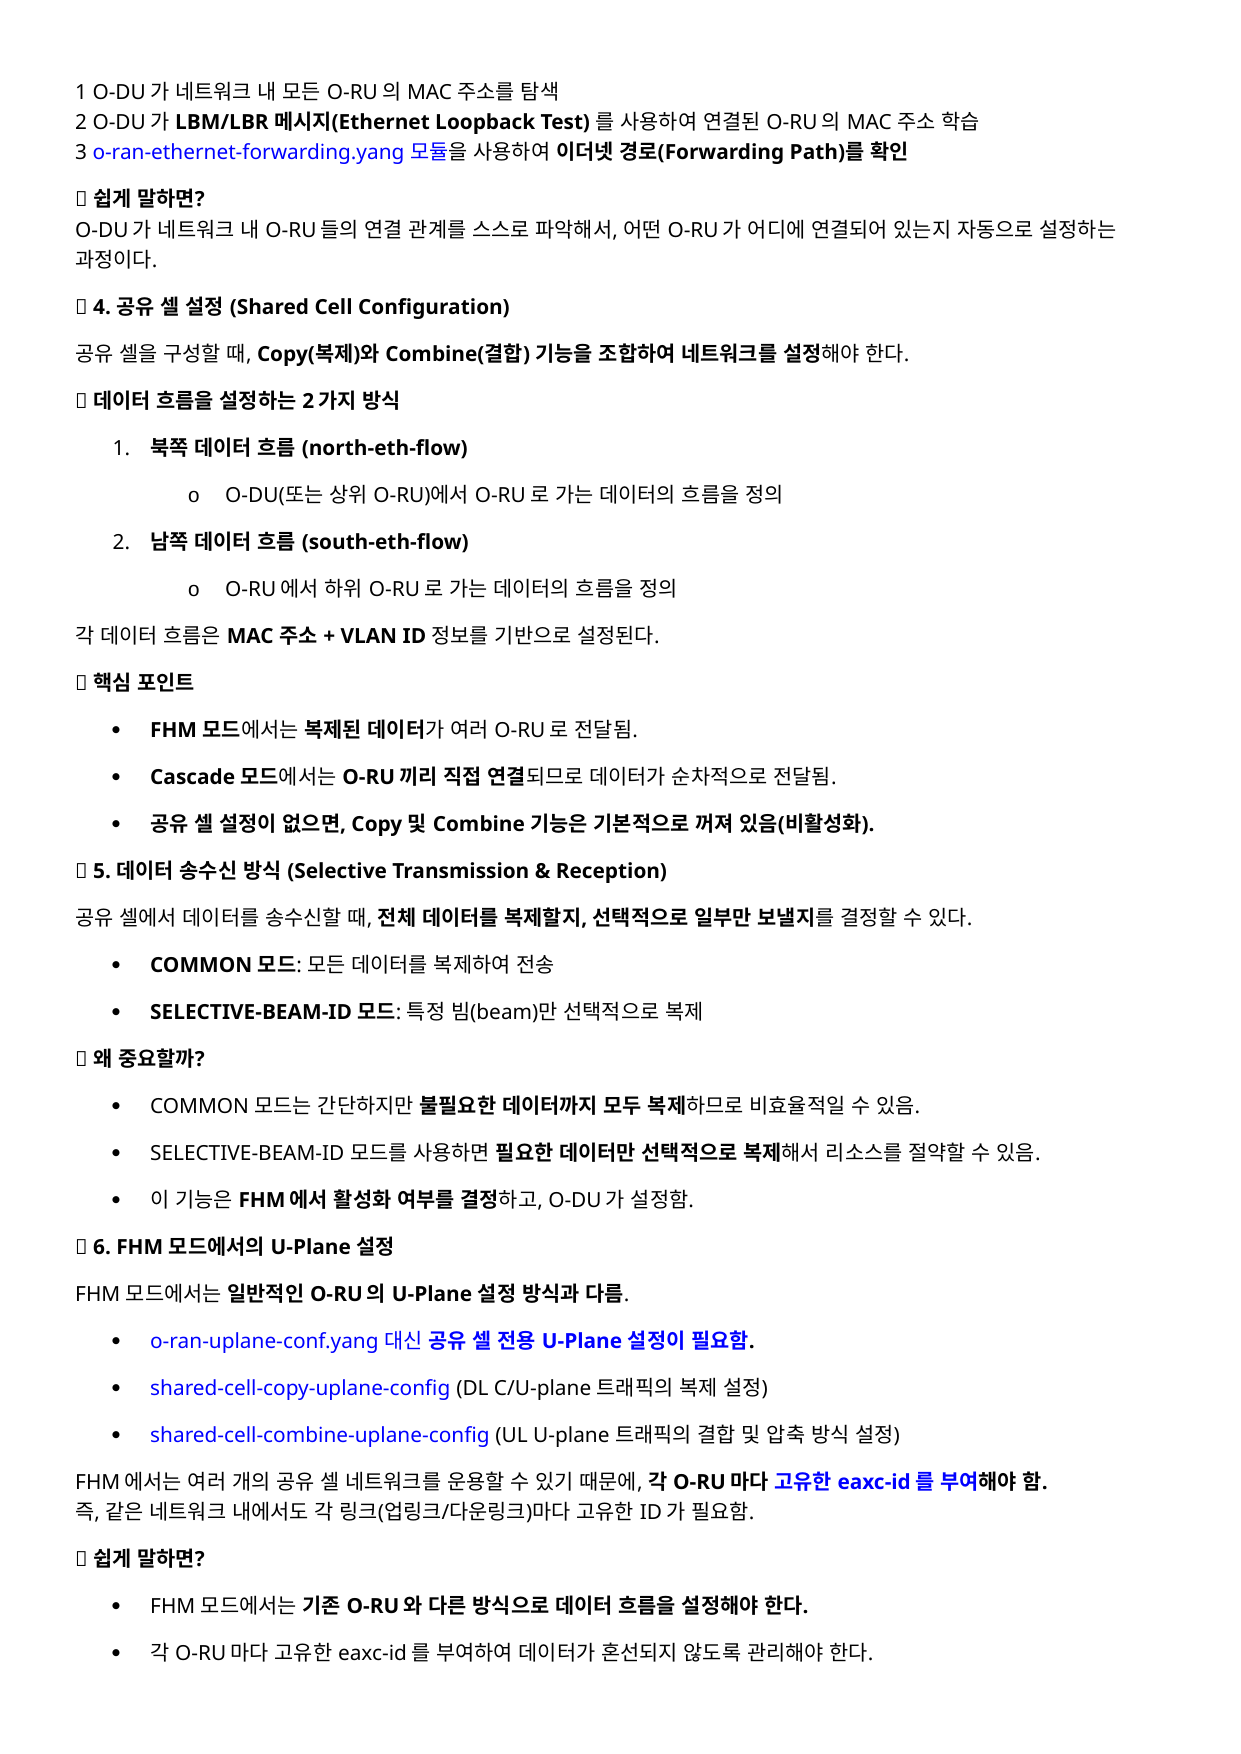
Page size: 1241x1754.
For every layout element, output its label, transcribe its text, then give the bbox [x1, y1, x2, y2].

text 공유 셀을 구성할 때, Copy(복제)와 Combine(결합) 기능을 조합하여 네트워크를 설정해야 한다. [75, 337, 1165, 367]
text 각 데이터 흐름은 MAC 주소 + VLAN ID 정보를 기반으로 설정된다. [75, 619, 1165, 649]
list 각 O-RU마다 고유한 eaxc-id를 부여하여 데이터가 혼선되지 않도록 관리해야 한다. [112, 1636, 1165, 1666]
list COMMON 모드는 간단하지만 불필요한 데이터까지 모두 복제하므로 비효율적일 수 있음. [112, 1089, 1165, 1119]
list SELECTIVE-BEAM-ID 모드: 특정 빔(beam)만 선택적으로 복제 [112, 995, 1165, 1025]
text 공유 셀에서 데이터를 송수신할 때, 전체 데이터를 복제할지, 선택적으로 일부만 보낼지를 결정할 수 있다. [75, 901, 1165, 931]
list O-RU에서 하위 O-RU로 가는 데이터의 흐름을 정의 [187, 572, 1165, 603]
text 💡 쉽게 말하면? [75, 1542, 1165, 1572]
text FHM 모드에서는 일반적인 O-RU의 U-Plane 설정 방식과 다름. [75, 1277, 1165, 1307]
list FHM 모드에서는 기존 O-RU와 다른 방식으로 데이터 흐름을 설정해야 한다. [112, 1589, 1165, 1619]
text 📌 6. FHM 모드에서의 U-Plane 설정 [75, 1230, 1165, 1260]
text 📌 쉽게 말하면? O-DU가 네트워크 내 O-RU들의 연결 관계를 스스로 파악해서, 어떤 O-RU가 어디에 연결되어 있는지 자동으로 설정하는 과정이다. [75, 183, 1165, 273]
text 1️ O-DU가 네트워크 내 모든 O-RU의 MAC 주소를 탐색 2️ O-DU가 LBM/LBR 메시지(Ethernet Loopback Test) 를 사용하여 연결된 O-RU의 MAC 주소 학습 3️ o-ran-ethernet-forwarding.yang 모듈을 사용하여 이더넷 경로(Forwarding Path)를 확인 [75, 75, 1165, 166]
text FHM에서는 여러 개의 공유 셀 네트워크를 운용할 수 있기 때문에, 각 O-RU마다 고유한 eaxc-id를 부여해야 함. 즉, 같은 네트워크 내에서도 각 링크(업링크/다운링크)마다 고유한 ID가 필요함. [75, 1465, 1165, 1526]
text 📌 5. 데이터 송수신 방식 (Selective Transmission & Reception) [75, 854, 1165, 884]
list 북쪽 데이터 흐름 (north-eth-flow) [112, 431, 1165, 461]
list O-DU(또는 상위 O-RU)에서 O-RU로 가는 데이터의 흐름을 정의 [187, 478, 1165, 508]
text 📌 4. 공유 셀 설정 (Shared Cell Configuration) [75, 290, 1165, 321]
list SELECTIVE-BEAM-ID 모드를 사용하면 필요한 데이터만 선택적으로 복제해서 리소스를 절약할 수 있음. [112, 1136, 1165, 1166]
text 💡 핵심 포인트 [75, 666, 1165, 697]
list o-ran-uplane-conf.yang 대신 공유 셀 전용 U-Plane 설정이 필요함. [112, 1324, 1165, 1354]
text 📌 데이터 흐름을 설정하는 2가지 방식 [75, 384, 1165, 414]
list 공유 셀 설정이 없으면, Copy 및 Combine 기능은 기본적으로 꺼져 있음(비활성화). [112, 807, 1165, 837]
list Cascade 모드에서는 O-RU끼리 직접 연결되므로 데이터가 순차적으로 전달됨. [112, 760, 1165, 791]
list shared-cell-combine-uplane-config (UL U-plane 트래픽의 결합 및 압축 방식 설정) [112, 1418, 1165, 1448]
list 이 기능은 FHM에서 활성화 여부를 결정하고, O-DU가 설정함. [112, 1183, 1165, 1213]
list FHM 모드에서는 복제된 데이터가 여러 O-RU로 전달됨. [112, 713, 1165, 743]
list COMMON 모드: 모든 데이터를 복제하여 전송 [112, 948, 1165, 978]
text 💡 왜 중요할까? [75, 1042, 1165, 1072]
list 남쪽 데이터 흐름 (south-eth-flow) [112, 525, 1165, 556]
list shared-cell-copy-uplane-config (DL C/U-plane 트래픽의 복제 설정) [112, 1371, 1165, 1401]
